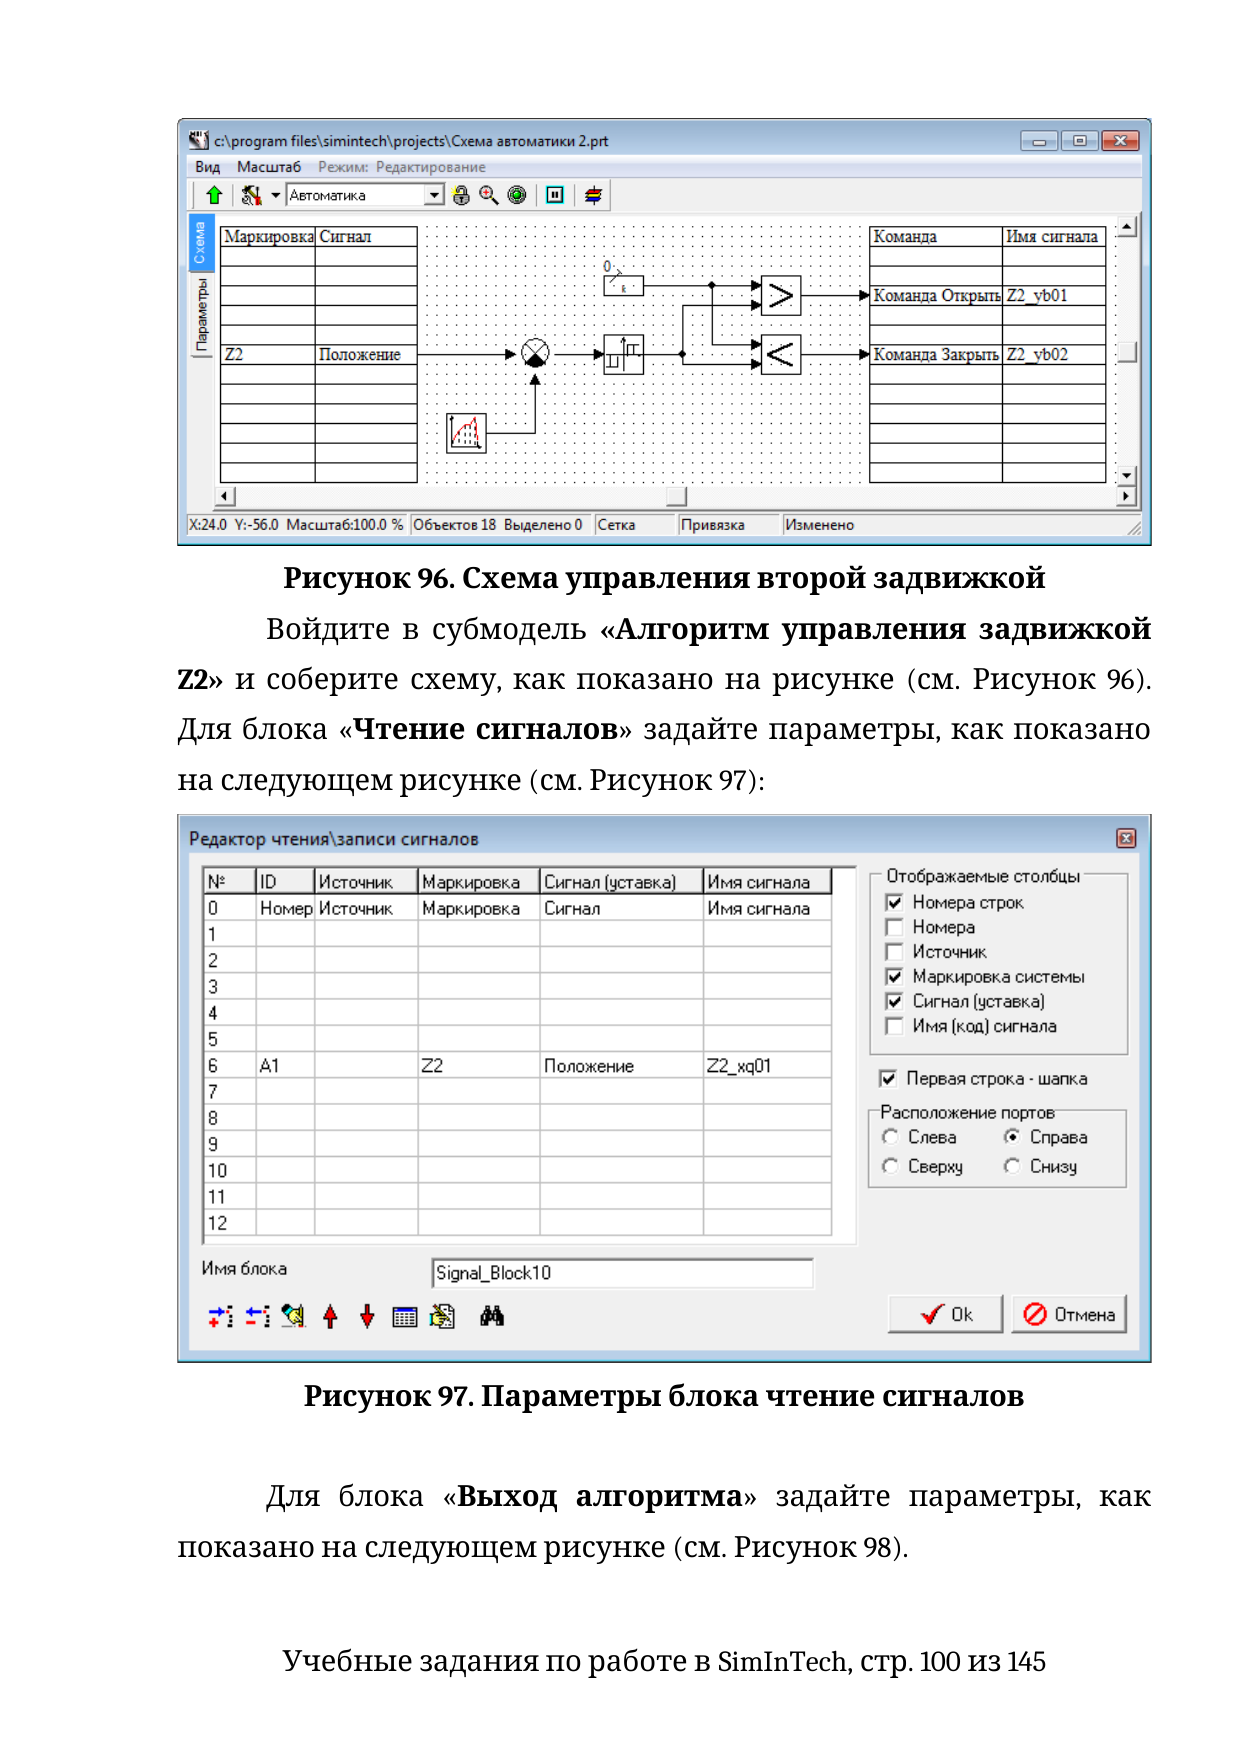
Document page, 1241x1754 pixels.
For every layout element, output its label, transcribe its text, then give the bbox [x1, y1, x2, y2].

picture [177, 814, 1152, 1363]
picture [177, 118, 1152, 546]
